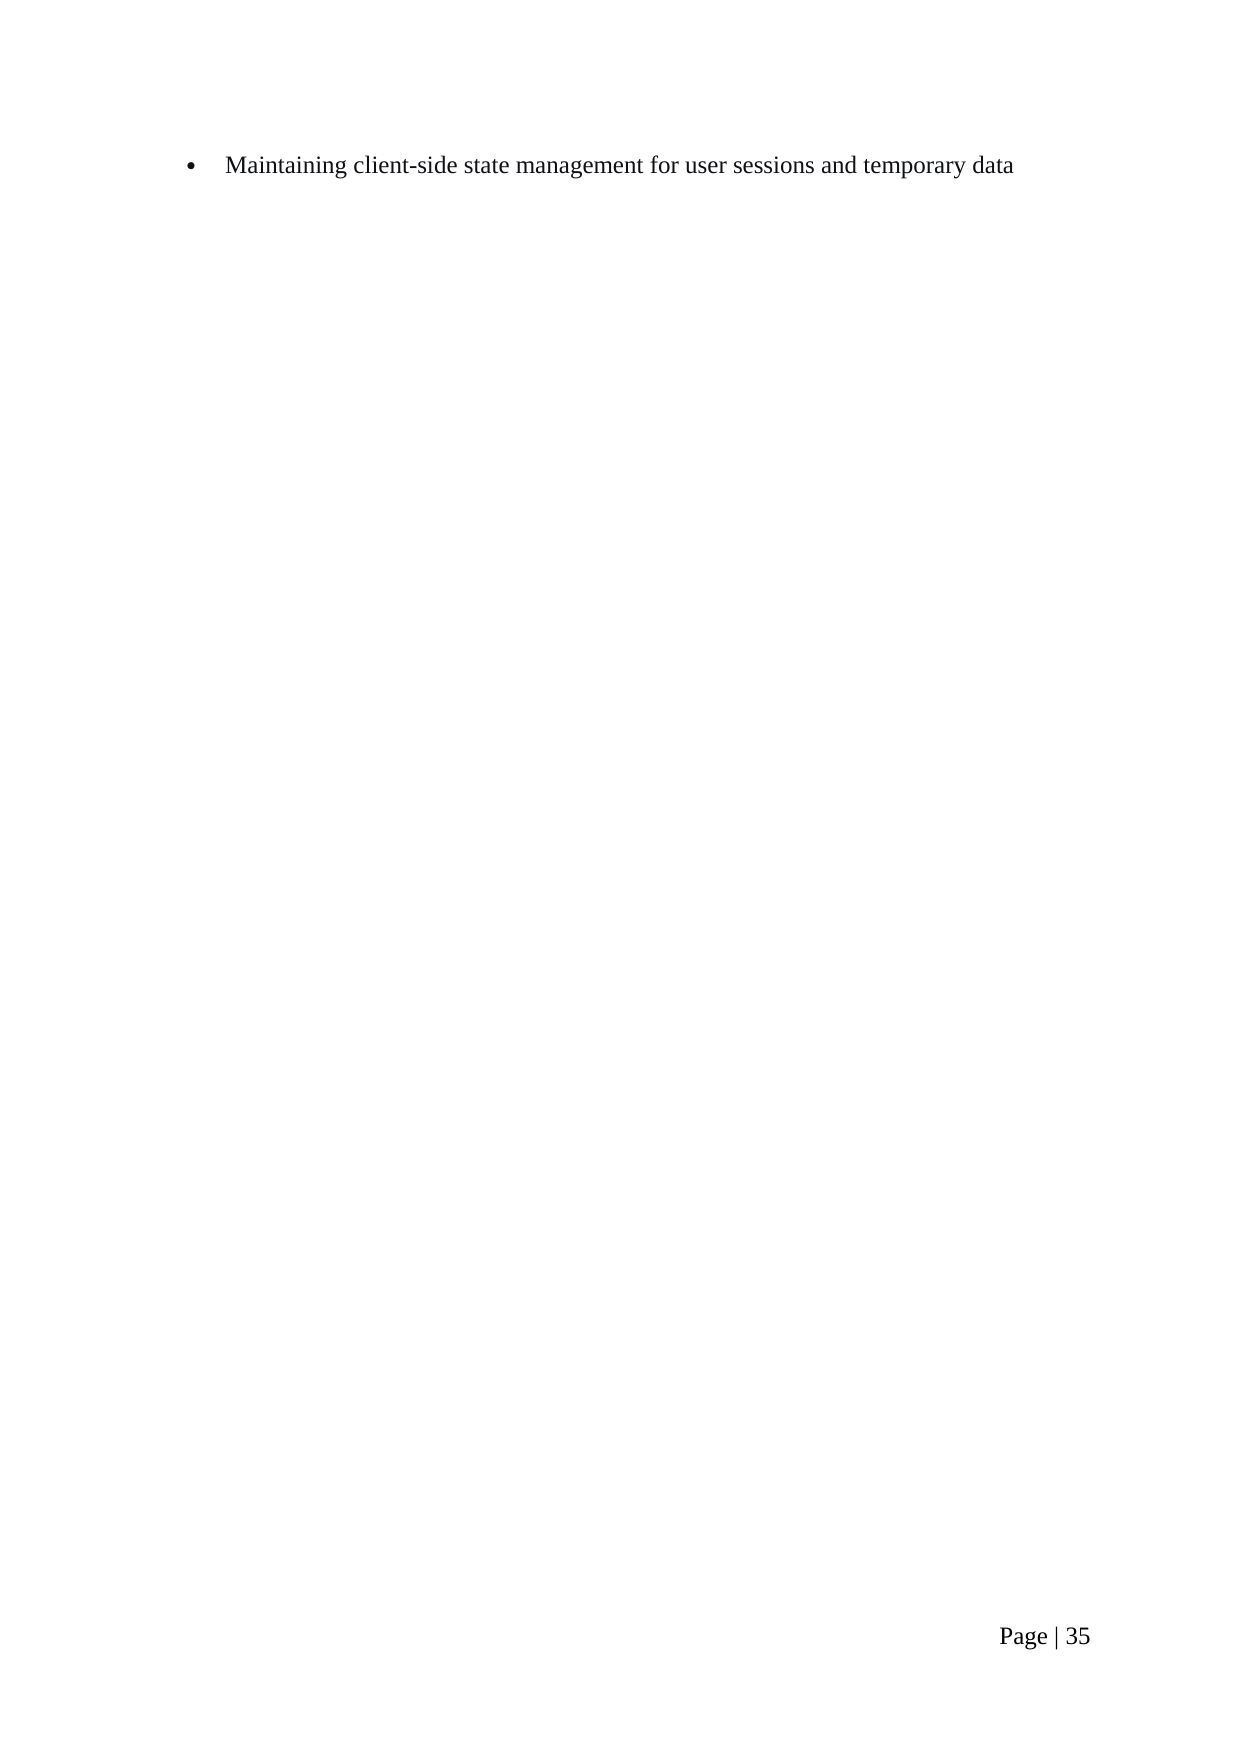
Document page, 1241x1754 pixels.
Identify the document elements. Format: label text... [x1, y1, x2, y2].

list Maintaining client-side state management for user sessions and temporary data [187, 150, 1090, 179]
